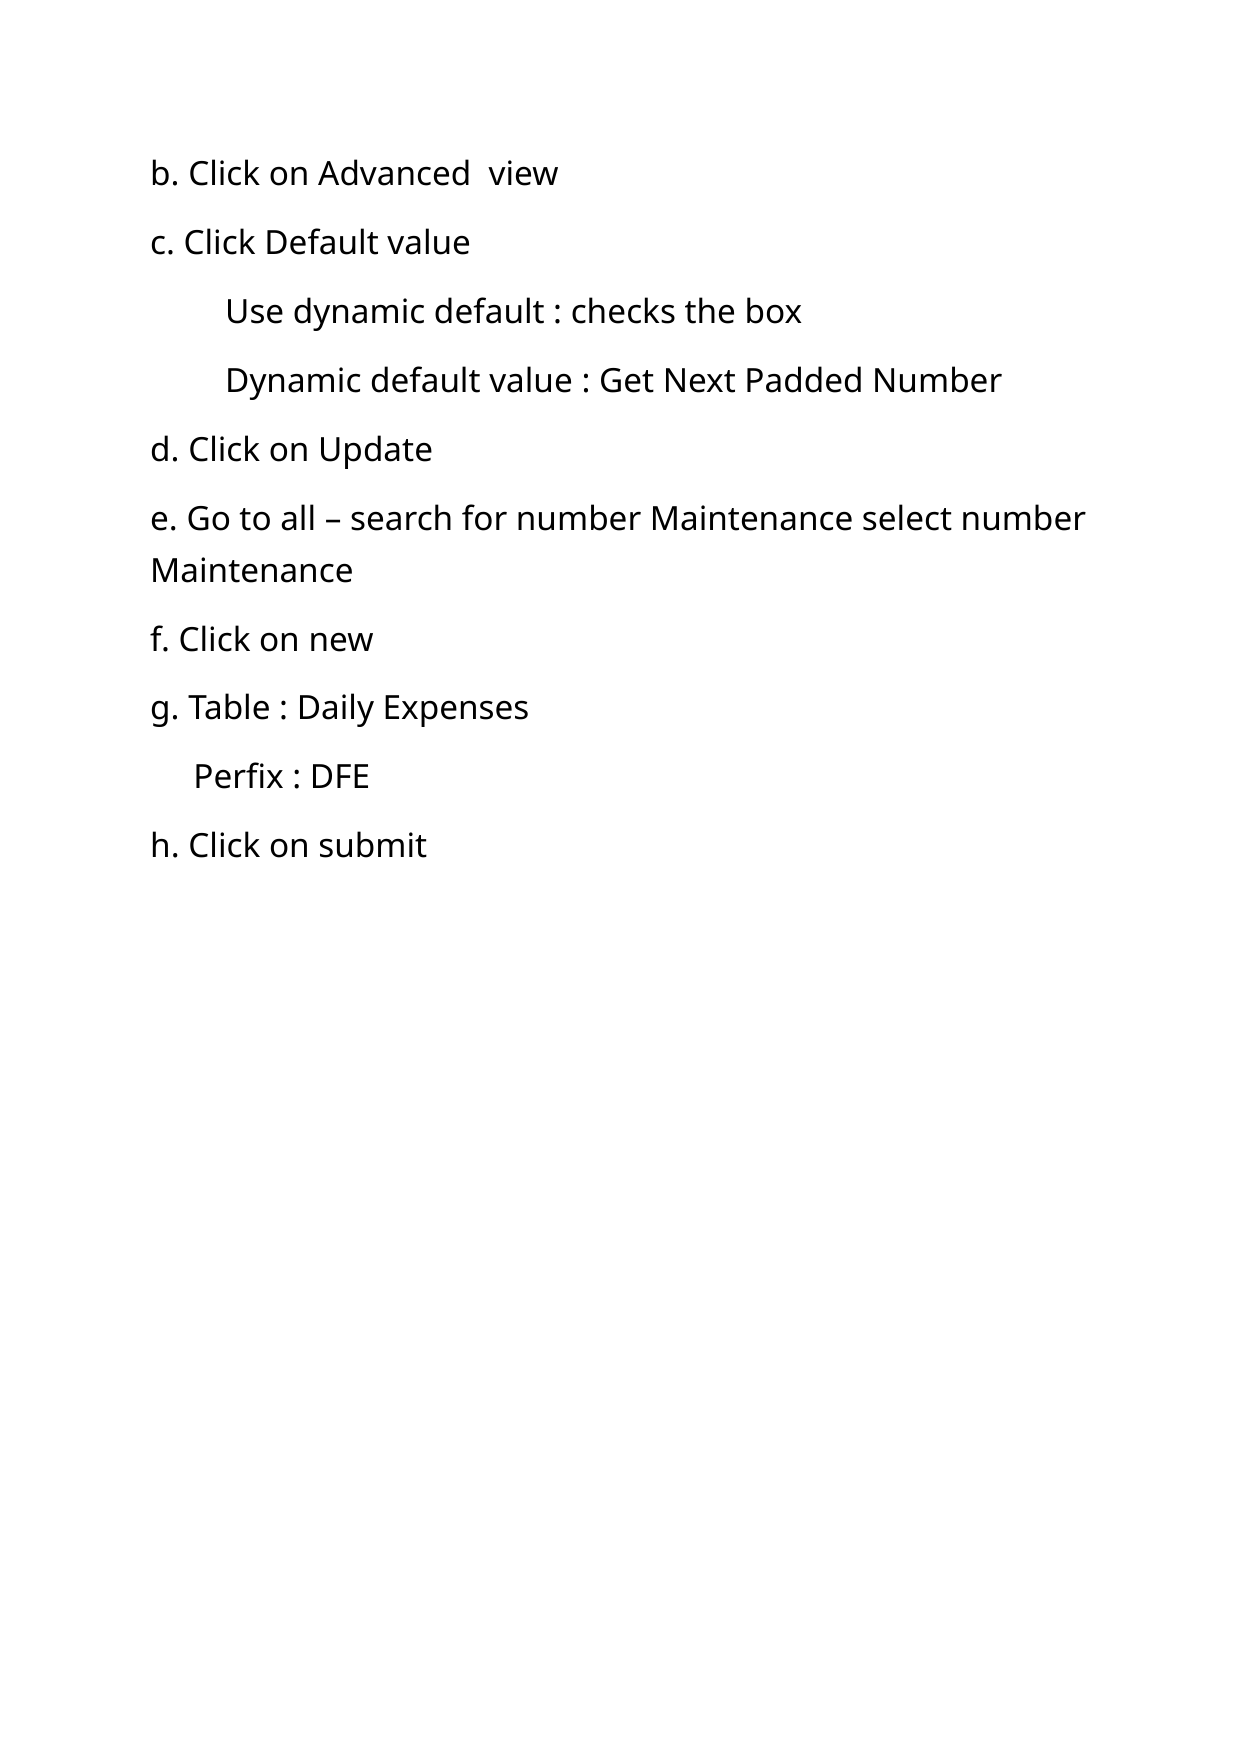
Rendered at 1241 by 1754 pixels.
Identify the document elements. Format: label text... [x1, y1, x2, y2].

text d. Click on Update [150, 425, 1090, 471]
text e. Go to all – search for number Maintenance select number Maintenance [150, 494, 1090, 592]
text b. Click on Advanced view [150, 150, 1090, 195]
text Perfix : DFE [150, 753, 1090, 798]
text g. Table : Daily Expenses [150, 684, 1090, 729]
text f. Click on new [150, 615, 1090, 661]
text Use dynamic default : checks the box [150, 288, 1090, 333]
text h. Click on submit [150, 822, 1090, 867]
text Dynamic default value : Get Next Padded Number [150, 357, 1090, 402]
text c. Click Default value [150, 219, 1090, 264]
